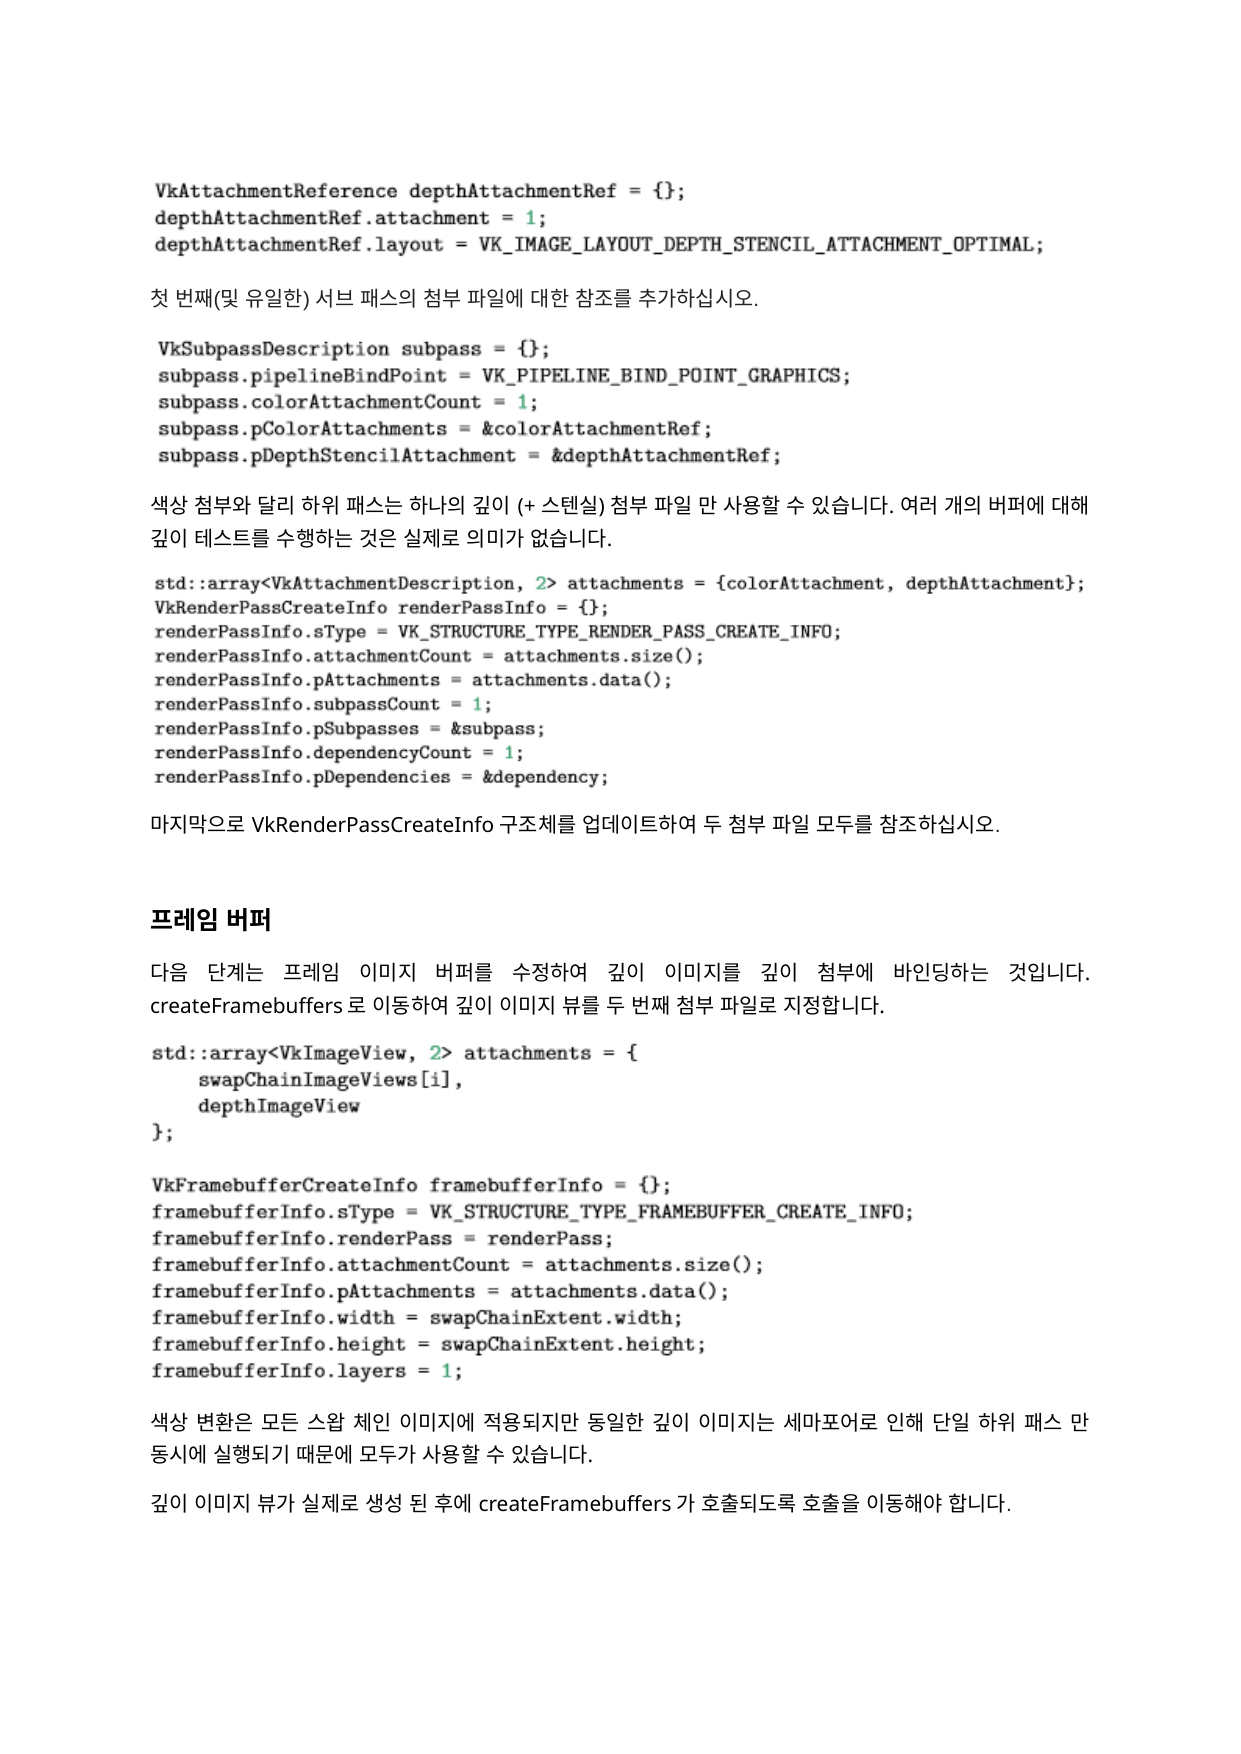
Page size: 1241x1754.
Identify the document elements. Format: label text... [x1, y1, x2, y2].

text 프레임 버퍼 [150, 901, 1090, 937]
text 다음 단계는 프레임 이미지 버퍼를 수정하여 깊이 이미지를 깊이 첨부에 바인딩하는 것입니다. createFramebuffers로 이동하여 깊이 이미지 뷰를 두 번째 첨부 파일로 지정합니다. [150, 956, 1090, 1019]
text 깊이 이미지 뷰가 실제로 생성 된 후에 createFramebuffers가 호출되도록 호출을 이동해야 합니다. [150, 1488, 1090, 1518]
text 첫 번째(및 유일한) 서브 패스의 첨부 파일에 대한 참조를 추가하십시오. [150, 282, 1090, 312]
picture [150, 571, 1091, 790]
picture [150, 177, 1047, 264]
text 마지막으로 VkRenderPassCreateInfo 구조체를 업데이트하여 두 첨부 파일 모두를 참조하십시오. [150, 809, 1090, 839]
picture [150, 331, 855, 471]
text 색상 첨부와 달리 하위 패스는 하나의 깊이 (+ 스텐실) 첨부 파일 만 사용할 수 있습니다. 여러 개의 버퍼에 대해 깊이 테스트를 수행하는 것은 실제로 의미가 없습니다. [150, 489, 1090, 552]
text 색상 변환은 모든 스왑 체인 이미지에 적용되지만 동일한 깊이 이미지는 세마포어로 인해 단일 하위 패스 만 동시에 실행되기 때문에 모두가 사용할 수 있습니다. [150, 1406, 1090, 1469]
picture [150, 1038, 919, 1387]
